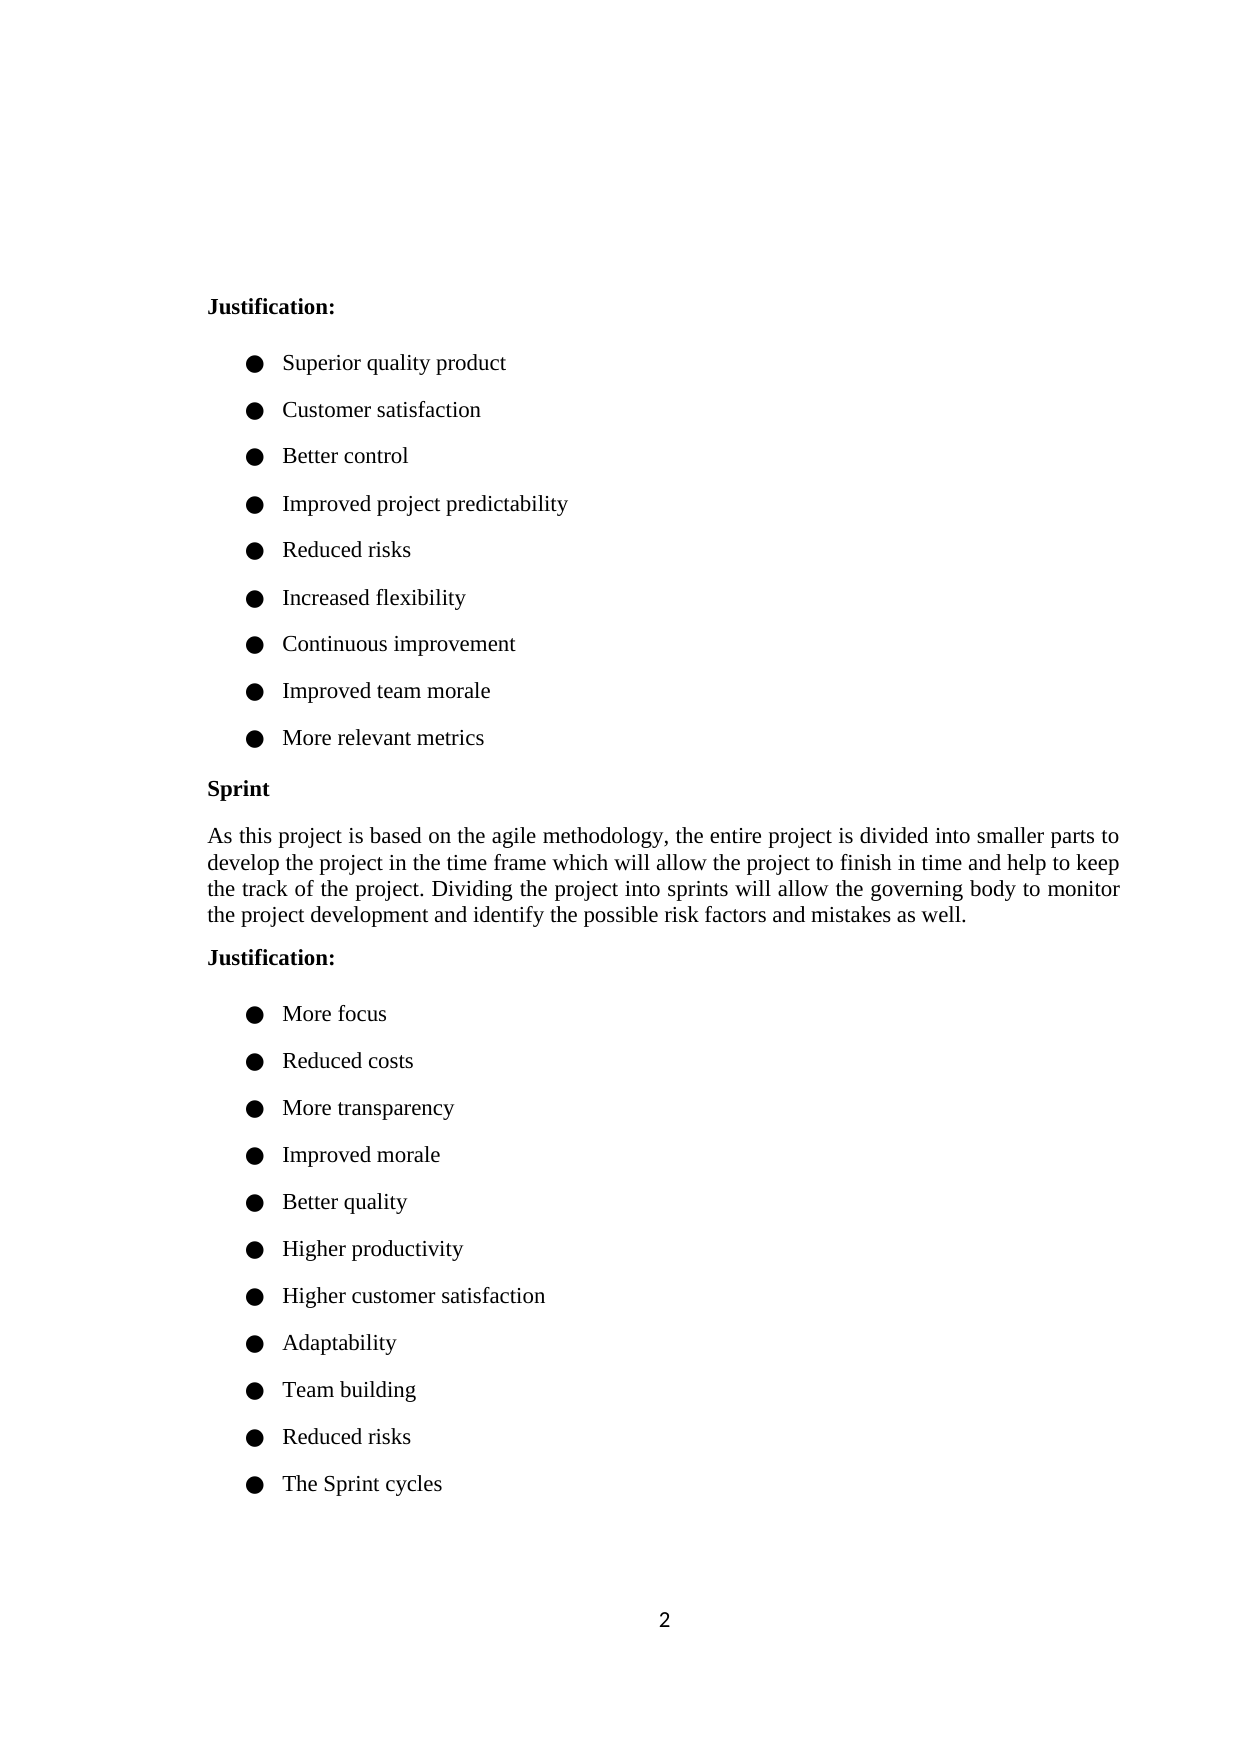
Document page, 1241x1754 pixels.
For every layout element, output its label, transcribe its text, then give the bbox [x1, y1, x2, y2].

list Higher productivity [244, 1222, 1122, 1269]
text Justification: [207, 944, 1122, 971]
list Better quality [244, 1175, 1122, 1222]
list Higher customer satisfaction [244, 1269, 1122, 1316]
list Improved team morale [244, 665, 1122, 712]
list Reduced risks [244, 524, 1122, 571]
list More focus [244, 987, 1122, 1034]
list Adaptability [244, 1316, 1122, 1363]
list Superior quality product [244, 336, 1122, 383]
text Sprint [207, 776, 1122, 802]
list More relevant metrics [244, 712, 1122, 759]
list The Sprint cycles [244, 1457, 1122, 1504]
text Justification: [207, 293, 1122, 319]
list Improved project predictability [244, 477, 1122, 524]
list Team building [244, 1363, 1122, 1410]
list Continuous improvement [244, 618, 1122, 665]
list More transparency [244, 1081, 1122, 1128]
list Reduced costs [244, 1034, 1122, 1081]
list Improved morale [244, 1128, 1122, 1175]
list Better control [244, 430, 1122, 477]
text As this project is based on the agile methodology, the entire project is divided into smaller parts to develop the project in the time frame which will allow the project to finish in time and help to keep the track of the project. Dividing the project into sprints will allow the governing body to monitor the project development and identify the possible risk factors and mistakes as well. [207, 822, 1122, 928]
list Reduced risks [244, 1410, 1122, 1457]
list Increased flexibility [244, 571, 1122, 618]
list Customer satisfaction [244, 383, 1122, 430]
